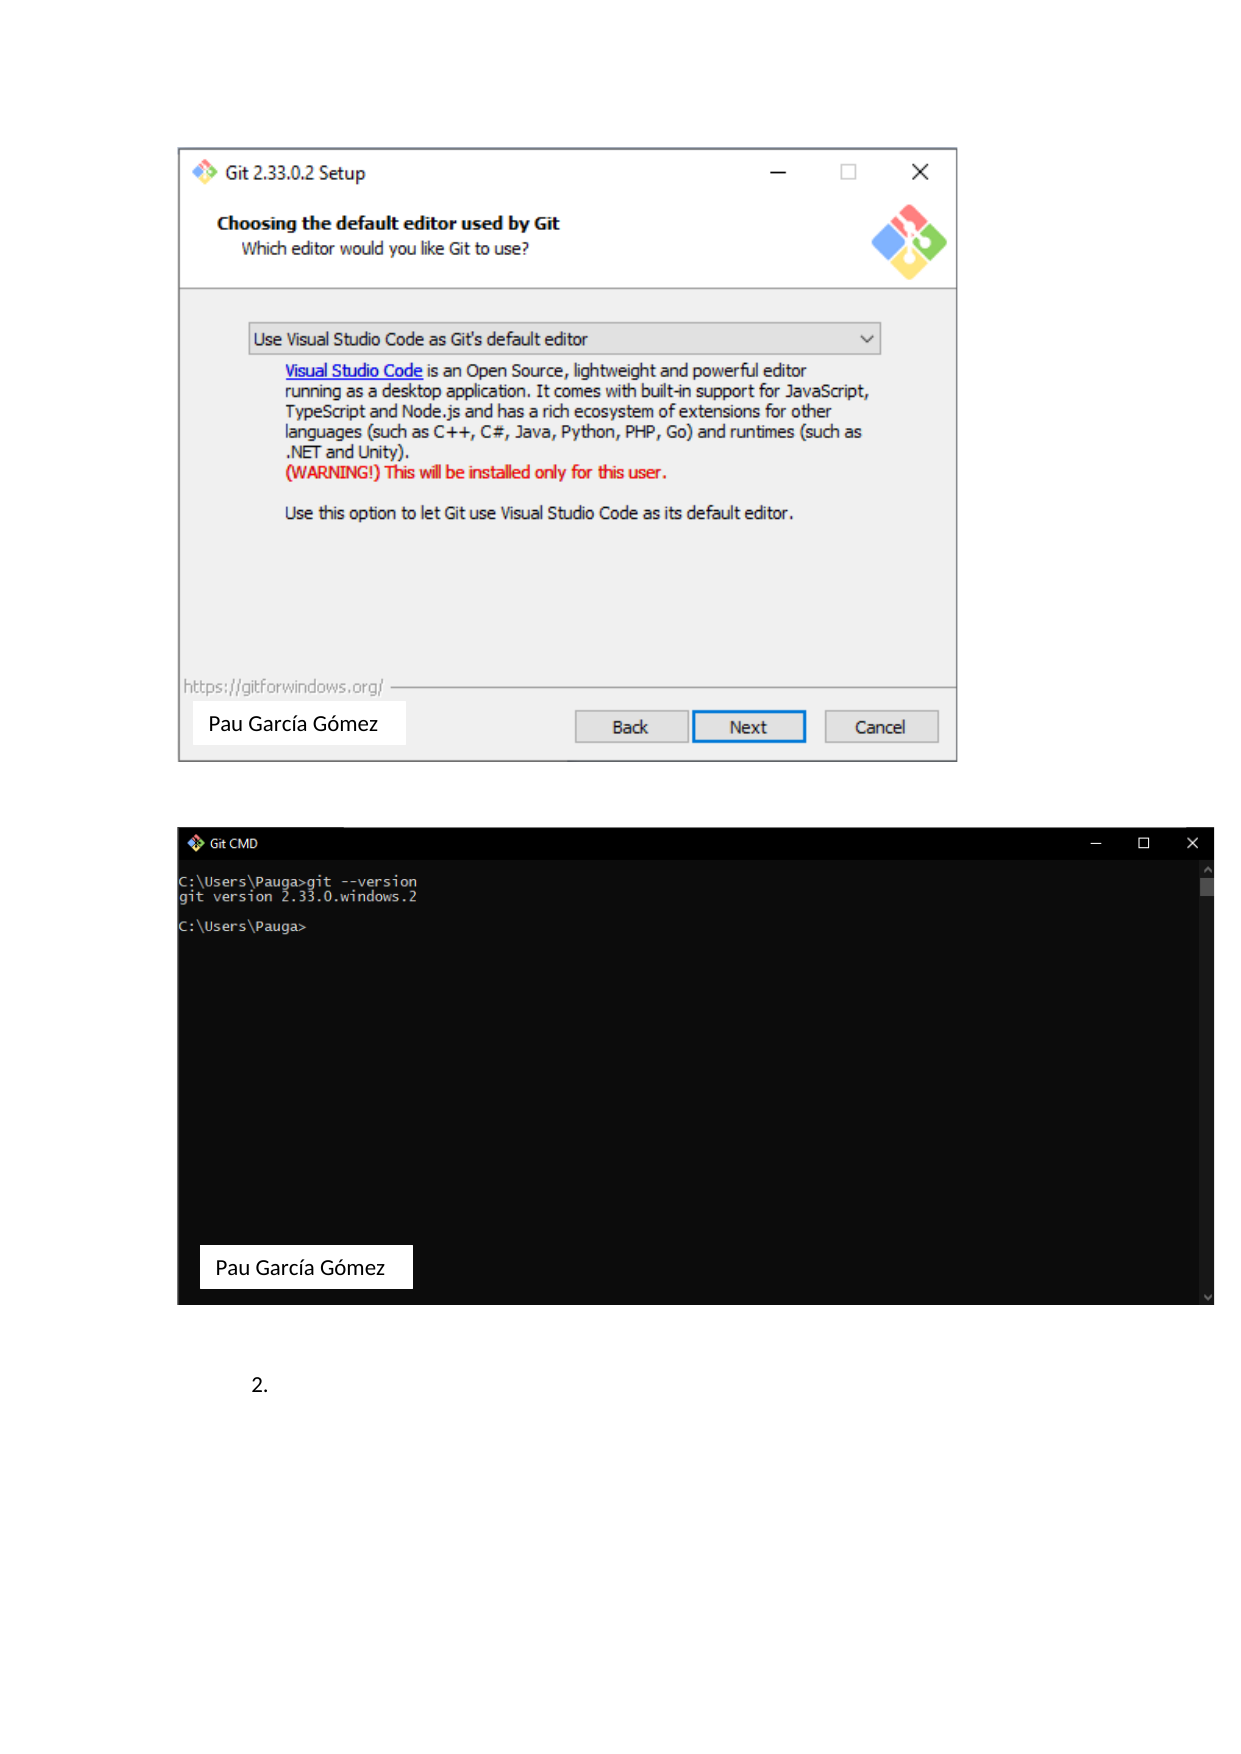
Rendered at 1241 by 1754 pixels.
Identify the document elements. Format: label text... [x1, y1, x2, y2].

text 2. [177, 1370, 1063, 1398]
picture [177, 147, 958, 762]
picture [177, 827, 1215, 1305]
